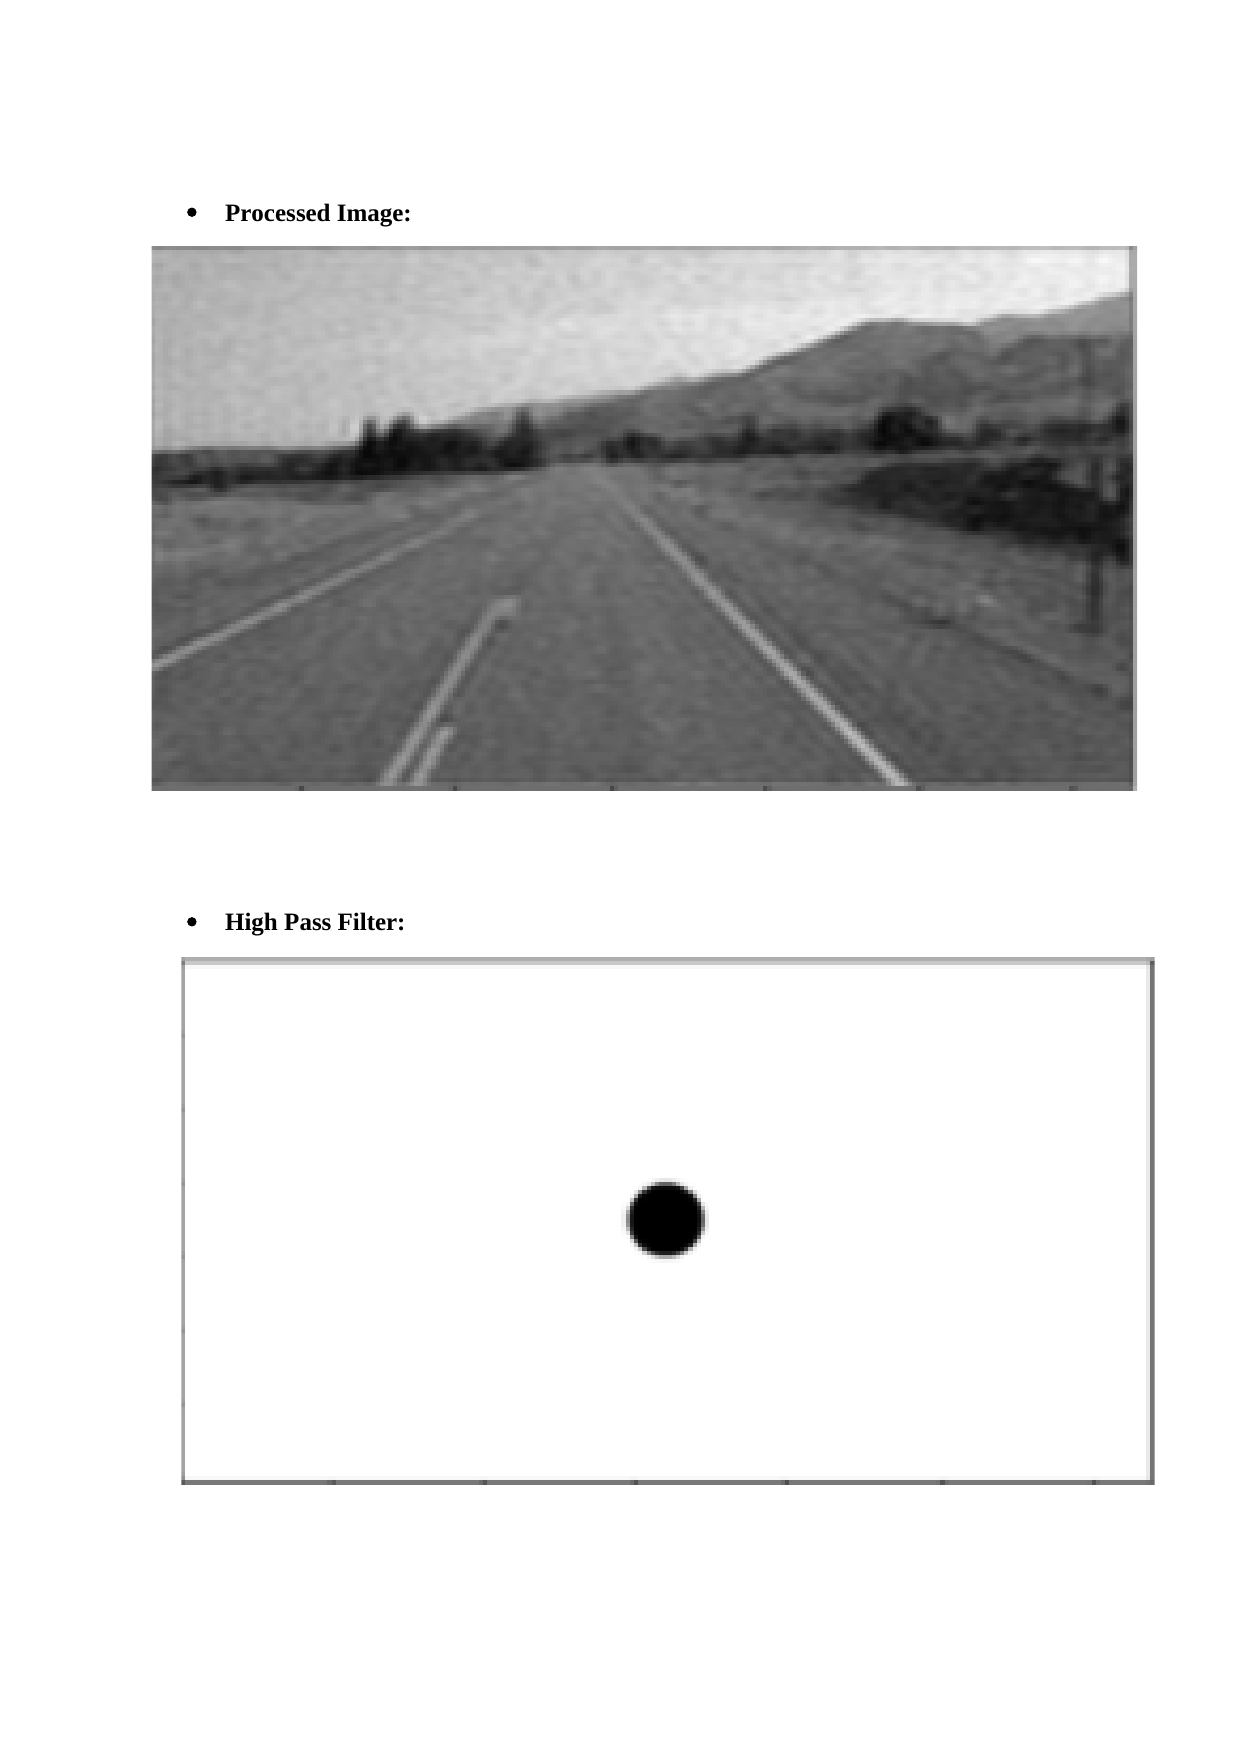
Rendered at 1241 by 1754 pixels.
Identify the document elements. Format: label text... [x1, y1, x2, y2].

list High Pass Filter: [187, 907, 1090, 936]
picture [151, 246, 1138, 791]
picture [181, 957, 1155, 1485]
list Processed Image: [187, 198, 1090, 226]
